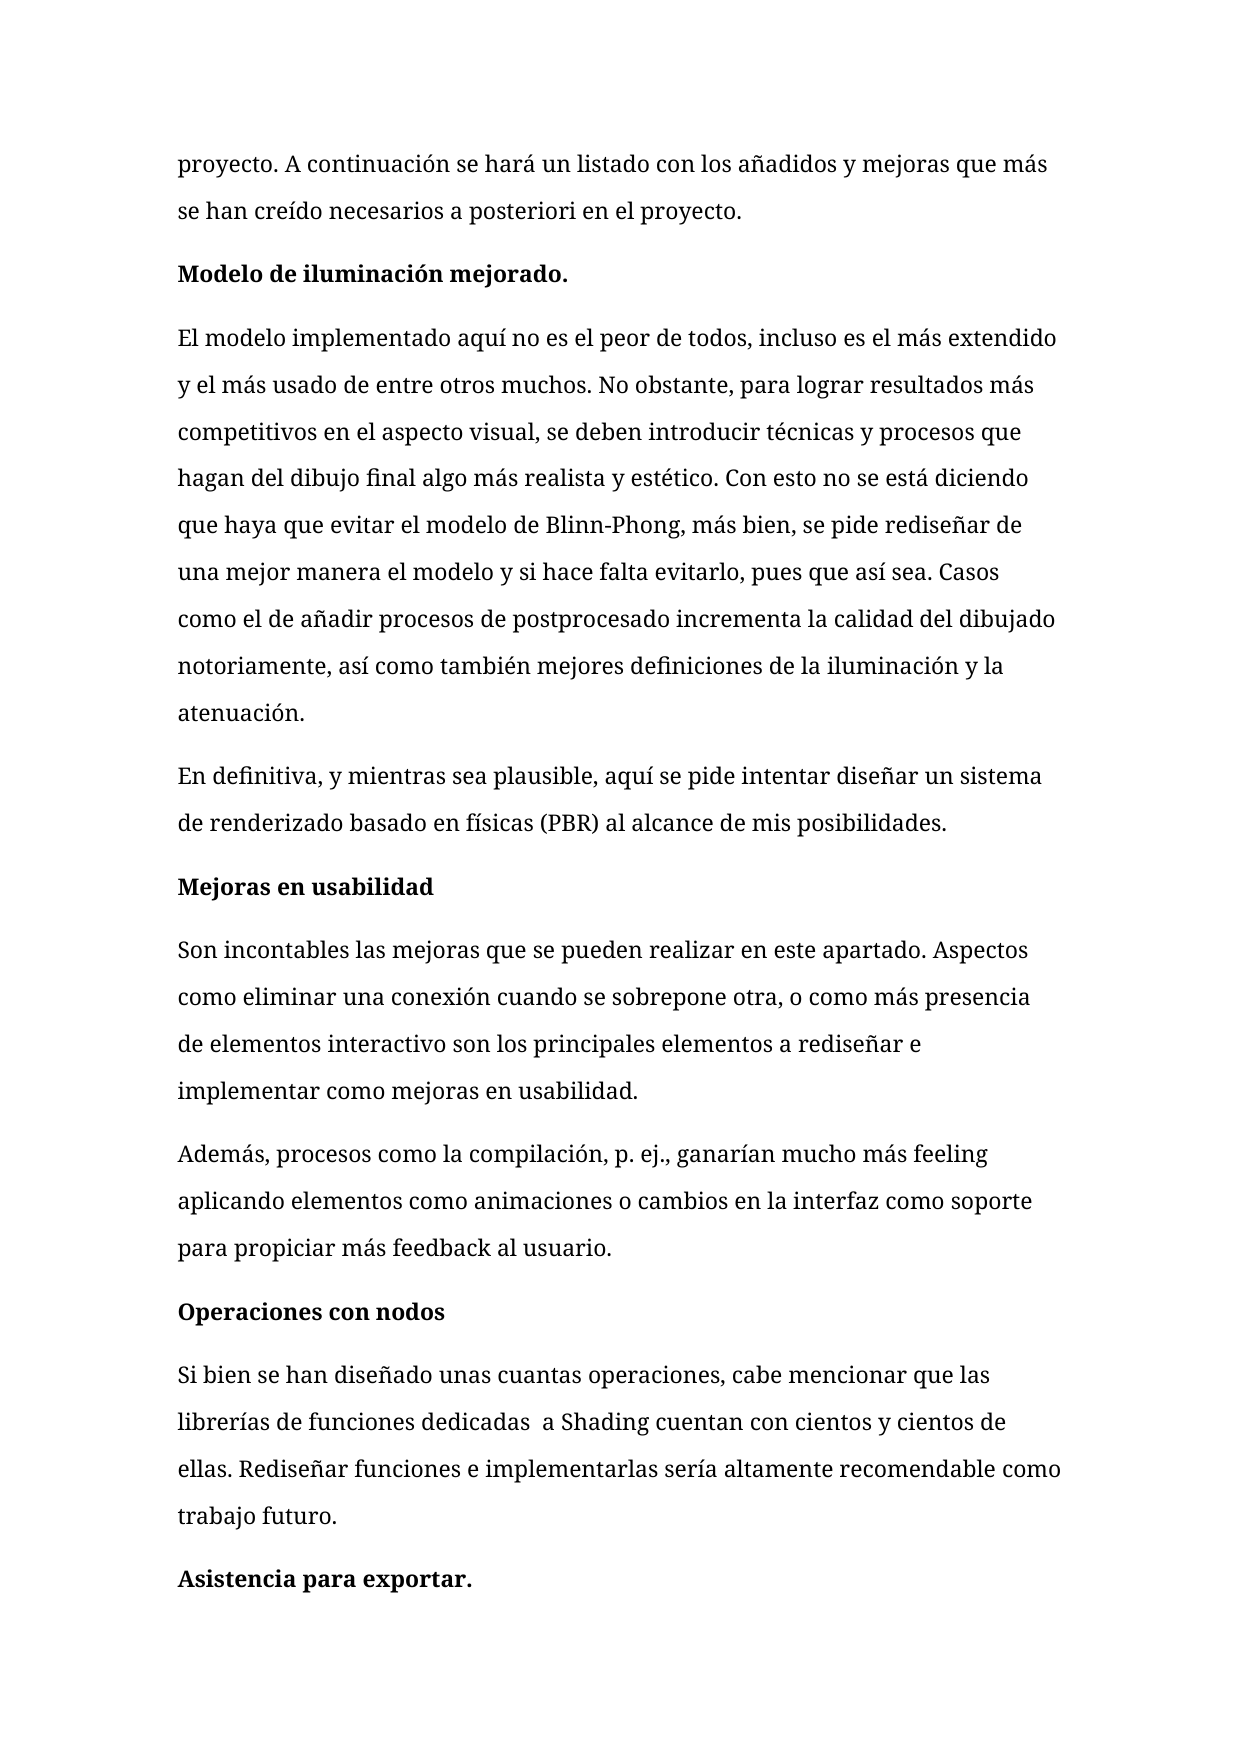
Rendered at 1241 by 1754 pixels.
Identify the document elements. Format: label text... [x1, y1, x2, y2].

text Operaciones con nodos [177, 1296, 1063, 1327]
text Son incontables las mejoras que se pueden realizar en este apartado. Aspectos como eliminar una conexión cuando se sobrepone otra, o como más presencia de elementos interactivo son los principales elementos a rediseñar e implementar como mejoras en usabilidad. [177, 934, 1063, 1106]
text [177, 148, 1063, 226]
text Mejoras en usabilidad [177, 871, 1063, 902]
text En definitiva, y mientras sea plausible, aquí se pide intentar diseñar un sistema de renderizado basado en físicas (PBR) al alcance de mis posibilidades. [177, 760, 1063, 838]
text Además, procesos como la compilación, p. ej., ganarían mucho más feeling aplicando elementos como animaciones o cambios en la interfaz como soporte para propiciar más feedback al usuario. [177, 1138, 1063, 1263]
text El modelo implementado aquí no es el peor de todos, incluso es el más extendido y el más usado de entre otros muchos. No obstante, para lograr resultados más competitivos en el aspecto visual, se deben introducir técnicas y procesos que hagan del dibujo final algo más realista y estético. Con esto no se está diciendo que haya que evitar el modelo de Blinn-Phong, más bien, se pide rediseñar de una mejor manera el modelo y si hace falta evitarlo, pues que así sea. Casos como el de añadir procesos de postprocesado incrementa la calidad del dibujado notoriamente, así como también mejores definiciones de la iluminación y la atenuación. [177, 322, 1063, 728]
text Modelo de iluminación mejorado. [177, 258, 1063, 289]
text Si bien se han diseñado unas cuantas operaciones, cabe mencionar que las librerías de funciones dedicadas a Shading cuentan con cientos y cientos de ellas. Rediseñar funciones e implementarlas sería altamente recomendable como trabajo futuro. [177, 1359, 1063, 1531]
text Asistencia para exportar. [177, 1563, 1063, 1594]
